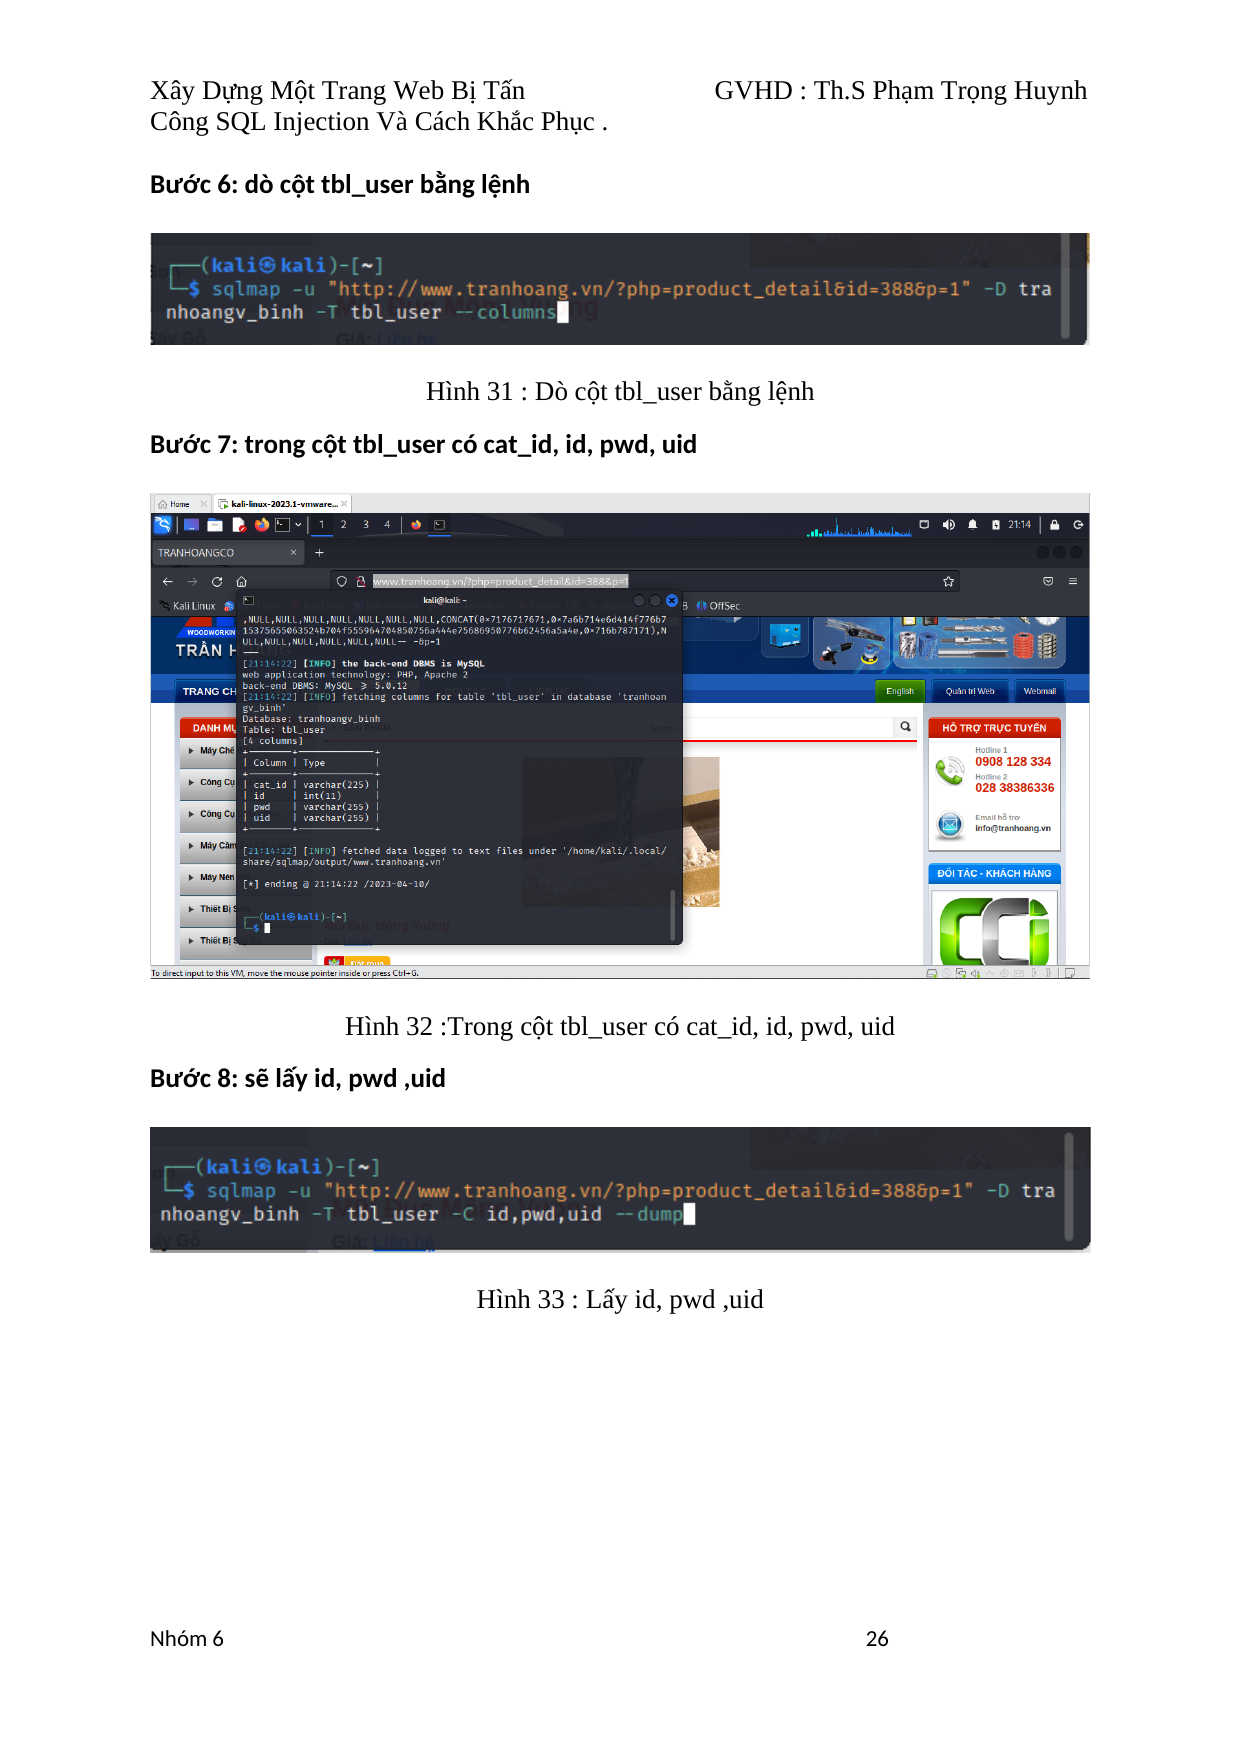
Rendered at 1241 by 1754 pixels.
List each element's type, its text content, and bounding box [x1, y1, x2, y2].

text Bước 6: dò cột tbl_user bằng lệnh [150, 167, 1090, 200]
text Hình 32 :Trong cột tbl_user có cat_id, id, pwd, uid [150, 1009, 1090, 1041]
picture [150, 233, 1090, 345]
text Hình 31 : Dò cột tbl_user bằng lệnh [150, 375, 1090, 406]
text Hình 33 : Lấy id, pwd ,uid [150, 1283, 1090, 1314]
text Bước 8: sẽ lấy id, pwd ,uid [150, 1062, 1090, 1094]
picture [150, 493, 1090, 979]
picture [150, 1127, 1091, 1253]
text Bước 7: trong cột tbl_user có cat_id, id, pwd, uid [150, 427, 1090, 460]
